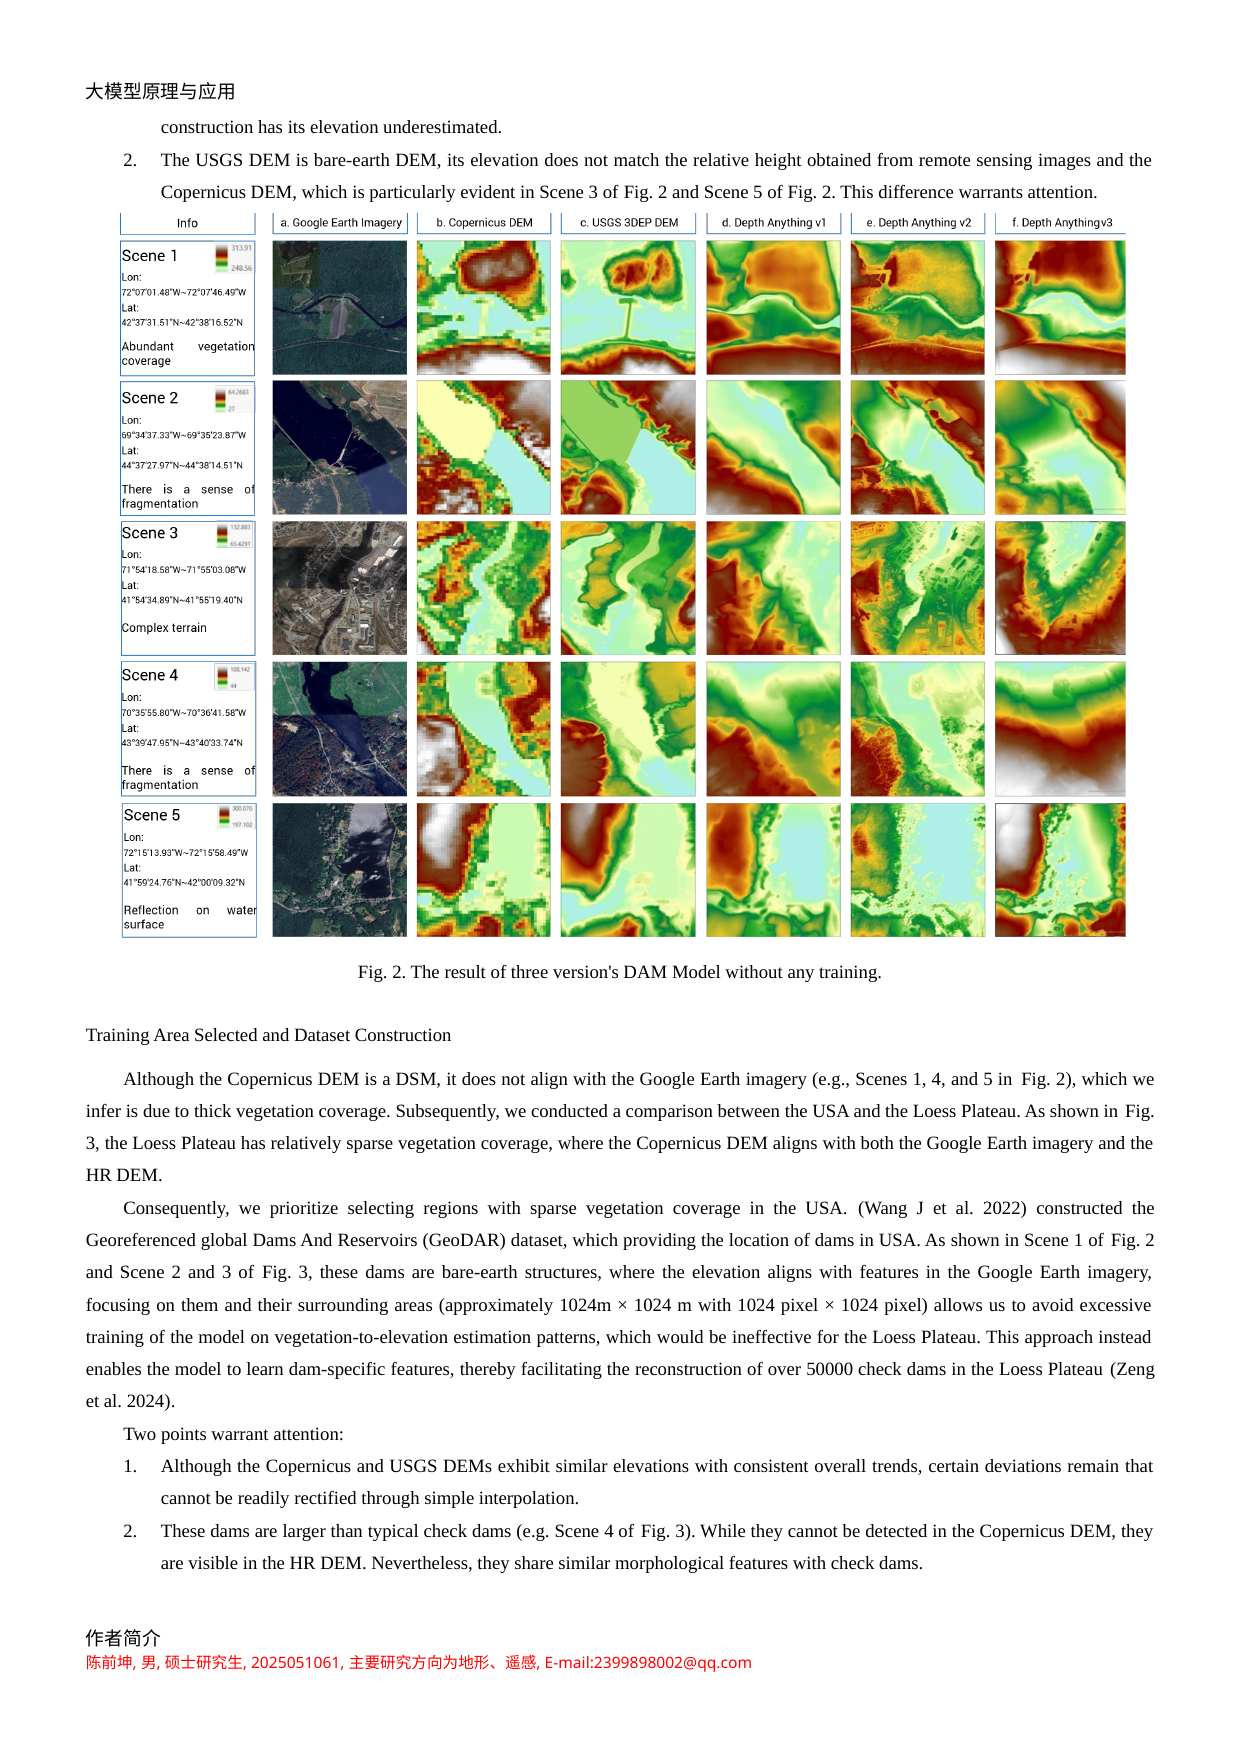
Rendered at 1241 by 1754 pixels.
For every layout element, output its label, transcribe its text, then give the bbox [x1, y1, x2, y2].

picture [114, 213, 1126, 939]
subtitle Training Area Selected and Dataset Construction [86, 1019, 1154, 1051]
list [123, 116, 1154, 138]
list Two points warrant attention: [86, 1423, 1154, 1444]
list The USGS DEM is bare-earth DEM, its elevation does not match the relative height obtained from remote sensing images and the Copernicus DEM, which is particularly evident in Scene 3 of Fig. 2 and Scene 5 of Fig. 2. This difference warrants attention. [123, 148, 1154, 202]
list These dams are larger than typical check dams (e.g. Scene 4 of Fig. 3). While they cannot be detected in the Copernicus DEM, they are visible in the HR DEM. Nevertheless, they share similar morphological features with check dams. [123, 1519, 1154, 1573]
list Although the Copernicus and USGS DEMs exhibit similar elevations with consistent overall trends, certain deviations remain that cannot be readily rectified through simple interpolation. [123, 1455, 1154, 1509]
list Although the Copernicus DEM is a DSM, it does not align with the Google Earth imagery (e.g., Scenes 1, 4, and 5 in Fig. 2), which we infer is due to thick vegetation coverage. Subsequently, we conducted a comparison between the USA and the Loess Plateau. As shown in Fig. 3, the Loess Plateau has relatively sparse vegetation coverage, where the Copernicus DEM aligns with both the Google Earth imagery and the HR DEM. [86, 1067, 1154, 1186]
list Consequently, we prioritize selecting regions with sparse vegetation coverage in the USA. (Wang J et al. 2022) constructed the Georeferenced global Dams And Reservoirs (GeoDAR) dataset, which providing the location of dams in USA. As shown in Scene 1 of Fig. 2 and Scene 2 and 3 of Fig. 3, these dams are bare-earth structures, where the elevation aligns with features in the Google Earth imagery, focusing on them and their surrounding areas (approximately 1024m × 1024 m with 1024 pixel × 1024 pixel) allows us to avoid excessive training of the model on vegetation-to-elevation estimation patterns, which would be ineffective for the Loess Plateau. This approach instead enables the model to learn dam-specific features, thereby facilitating the reconstruction of over 50000 check dams in the Loess Plateau (Zeng et al. 2024). [86, 1197, 1154, 1412]
